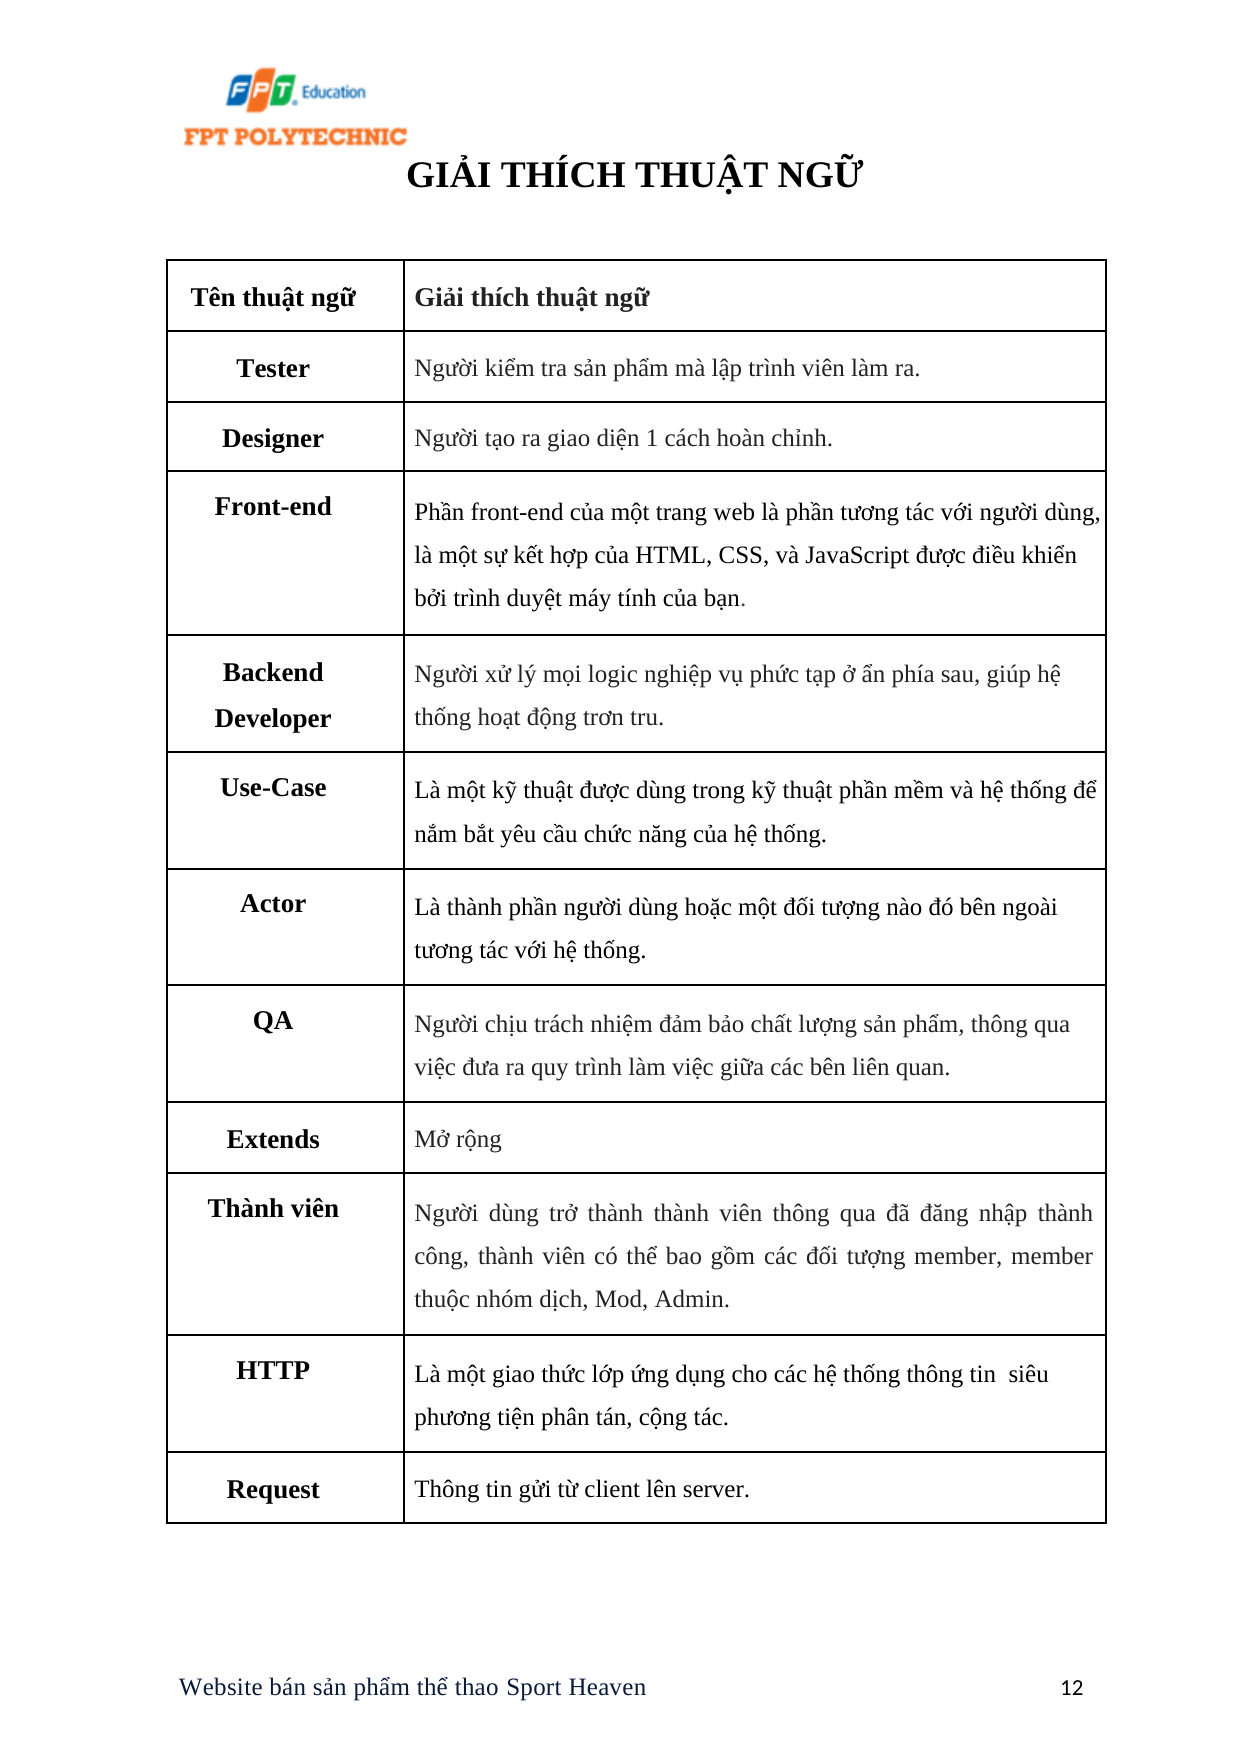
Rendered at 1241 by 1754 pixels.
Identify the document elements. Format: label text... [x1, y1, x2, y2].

table_cell Front-end [168, 472, 403, 634]
table_cell Actor [168, 870, 403, 984]
table_cell Thông tin gửi từ client lên server. [405, 1453, 1105, 1522]
table_cell Extends [168, 1103, 403, 1172]
table_cell Người xử lý mọi logic nghiệp vụ phức tạp ở ẩn phía sau, giúp hệ thống hoạt động trơn tru. [405, 636, 1105, 751]
table_cell Người dùng trở thành thành viên thông qua đã đăng nhập thành công, thành viên có thể bao gồm các đối tượng member, member thuộc nhóm dịch, Mod, Admin. [405, 1174, 1105, 1334]
table_cell Người tạo ra giao diện 1 cách hoàn chỉnh. [405, 403, 1105, 469]
table_cell Use-Case [168, 753, 403, 867]
table_cell Designer [168, 403, 403, 469]
table_cell Phần front-end của một trang web là phần tương tác với người dùng, là một sự kết hợp của HTML, CSS, và JavaScript được điều khiển bởi trình duyệt máy tính của bạn. [405, 472, 1105, 634]
table_cell Là thành phần người dùng hoặc một đối tượng nào đó bên ngoài tương tác với hệ thống. [405, 870, 1105, 984]
table_cell Mở rộng [405, 1103, 1105, 1172]
table_cell QA [168, 986, 403, 1101]
table_cell Người chịu trách nhiệm đảm bảo chất lượng sản phẩm, thông qua việc đưa ra quy trình làm việc giữa các bên liên quan. [405, 986, 1105, 1101]
table_header Tên thuật ngữ [168, 261, 403, 330]
table_cell Là một giao thức lớp ứng dụng cho các hệ thống thông tin siêu phương tiện phân tán, cộng tác. [405, 1336, 1105, 1451]
table_cell Người kiểm tra sản phẩm mà lập trình viên làm ra. [405, 332, 1105, 401]
table_header Giải thích thuật ngữ [405, 261, 1105, 330]
subtitle GIẢI THÍCH THUẬT NGỮ [177, 153, 1092, 196]
picture [177, 62, 415, 153]
table_cell Tester [168, 332, 403, 401]
table_cell Là một kỹ thuật được dùng trong kỹ thuật phần mềm và hệ thống để nắm bắt yêu cầu chức năng của hệ thống. [405, 753, 1105, 867]
table_cell Request [168, 1453, 403, 1522]
table_cell Thành viên [168, 1174, 403, 1334]
table_cell Backend Developer [168, 636, 403, 751]
table_cell HTTP [168, 1336, 403, 1451]
